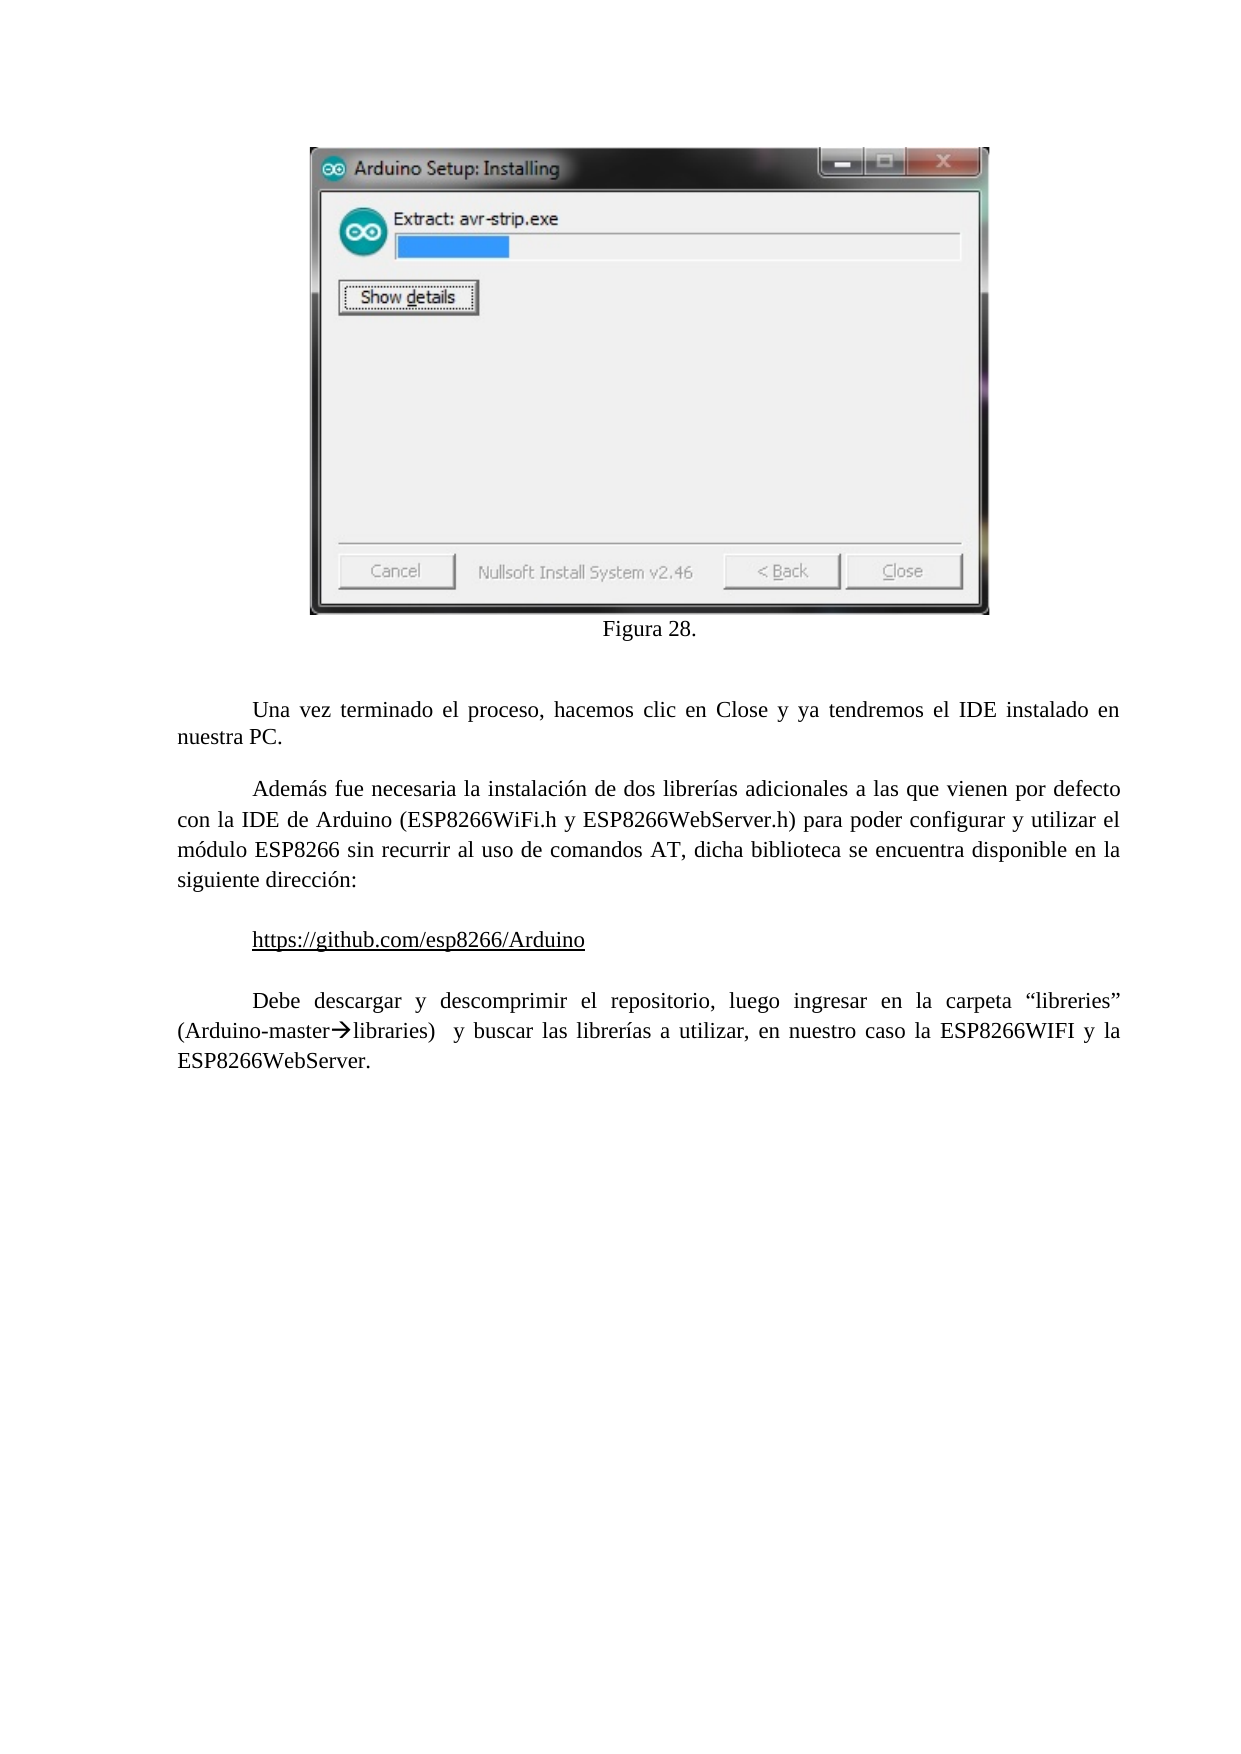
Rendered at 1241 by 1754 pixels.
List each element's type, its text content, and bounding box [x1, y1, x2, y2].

text Una vez terminado el proceso, hacemos clic en Close y ya tendremos el IDE instalado en nuestra PC. [177, 696, 1122, 749]
text Además fue necesaria la instalación de dos librerías adicionales a las que vienen por defecto con la IDE de Arduino (ESP8266WiFi.h y ESP8266WebServer.h) para poder configurar y utilizar el módulo ESP8266 sin recurrir al uso de comandos AT, dicha biblioteca se encuentra disponible en la siguiente dirección: [177, 775, 1122, 892]
picture [309, 147, 990, 615]
text https://github.com/esp8266/Arduino [177, 926, 1122, 953]
text Figura 28. [177, 615, 1122, 641]
text Debe descargar y descomprimir el repositorio, luego ingresar en la carpeta “libreries” (Arduino-masterlibraries) y buscar las librerías a utilizar, en nuestro caso la ESP8266WIFI y la ESP8266WebServer. [177, 987, 1122, 1074]
